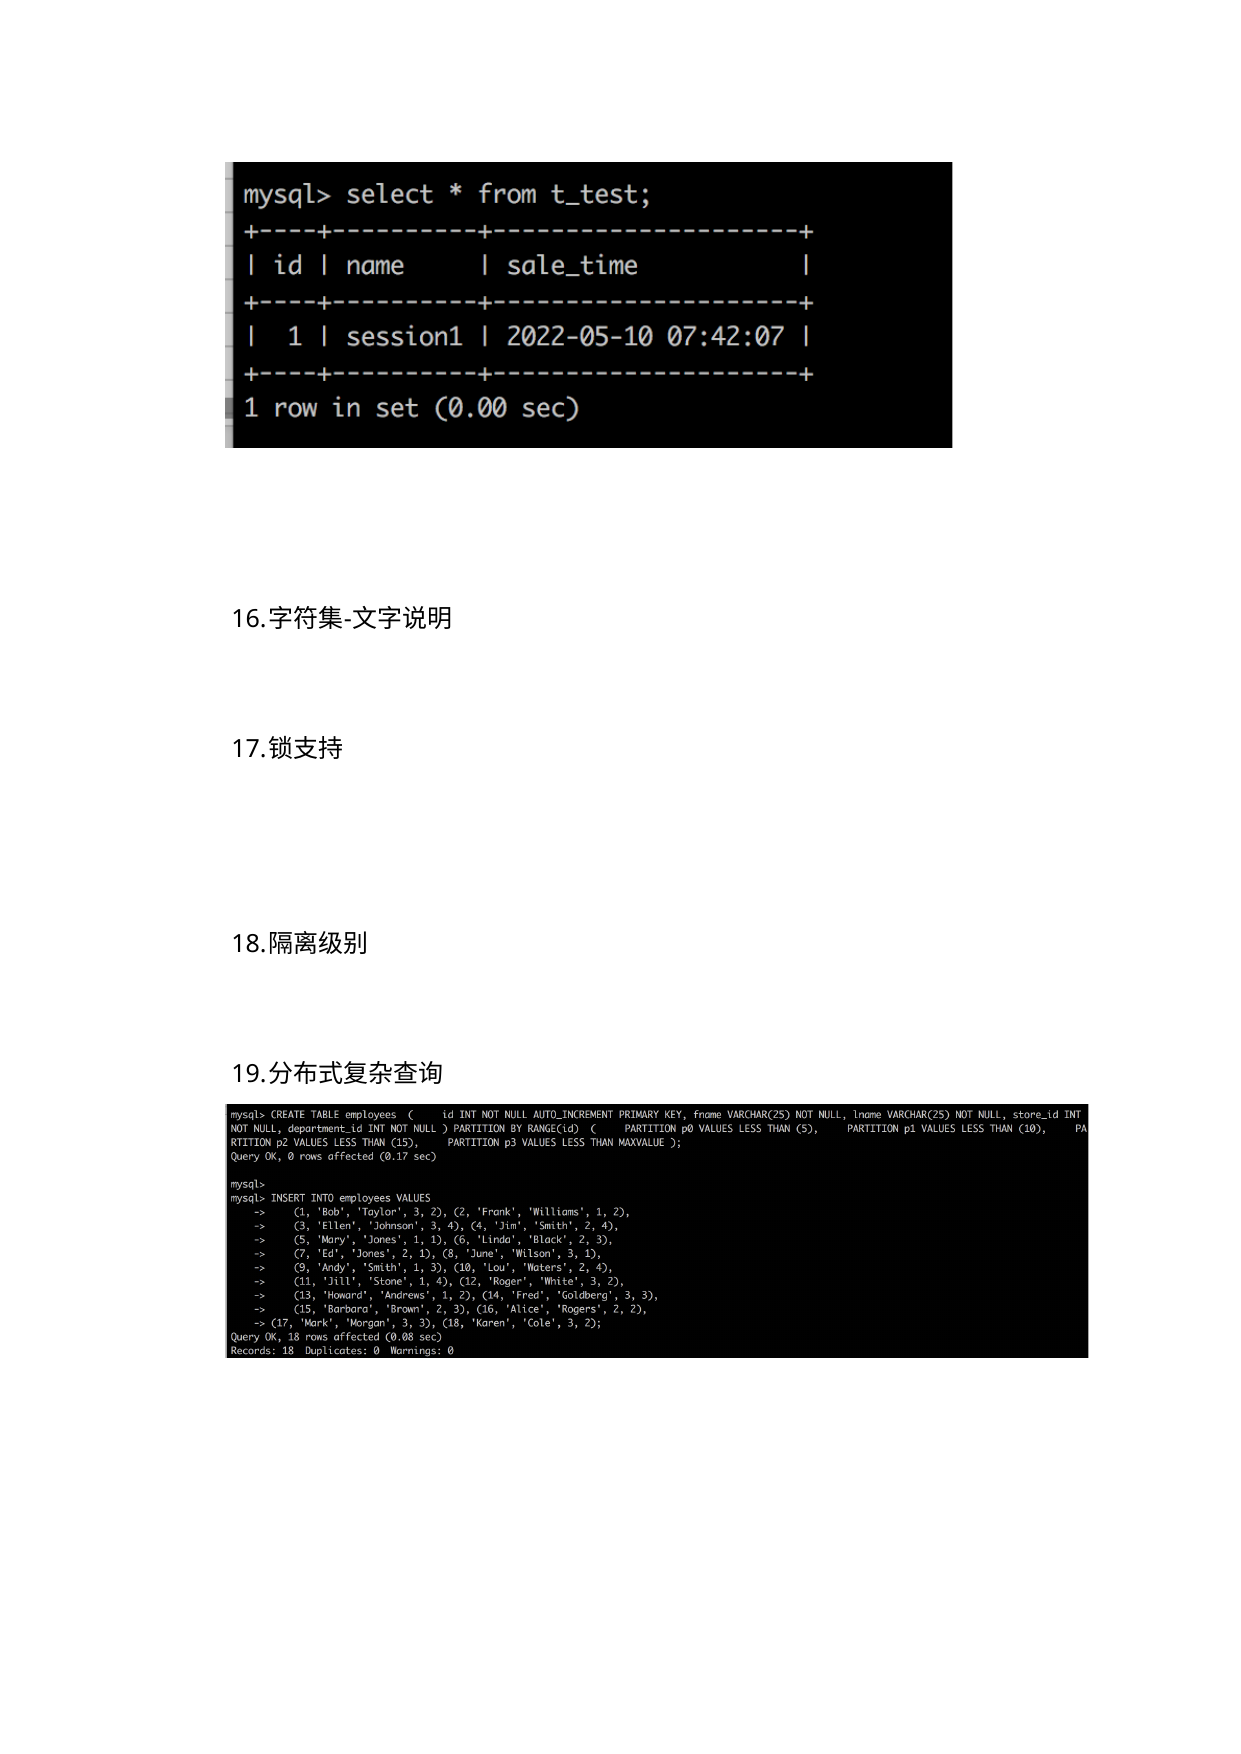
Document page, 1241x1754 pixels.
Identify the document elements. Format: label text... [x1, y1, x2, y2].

list 分布式复杂查询 [231, 1039, 1053, 1104]
picture [225, 162, 953, 448]
picture [225, 1104, 1089, 1358]
list 字符集-文字说明 [231, 584, 1053, 649]
list 隔离级别 [231, 909, 1053, 974]
list 锁支持 [231, 714, 1053, 779]
